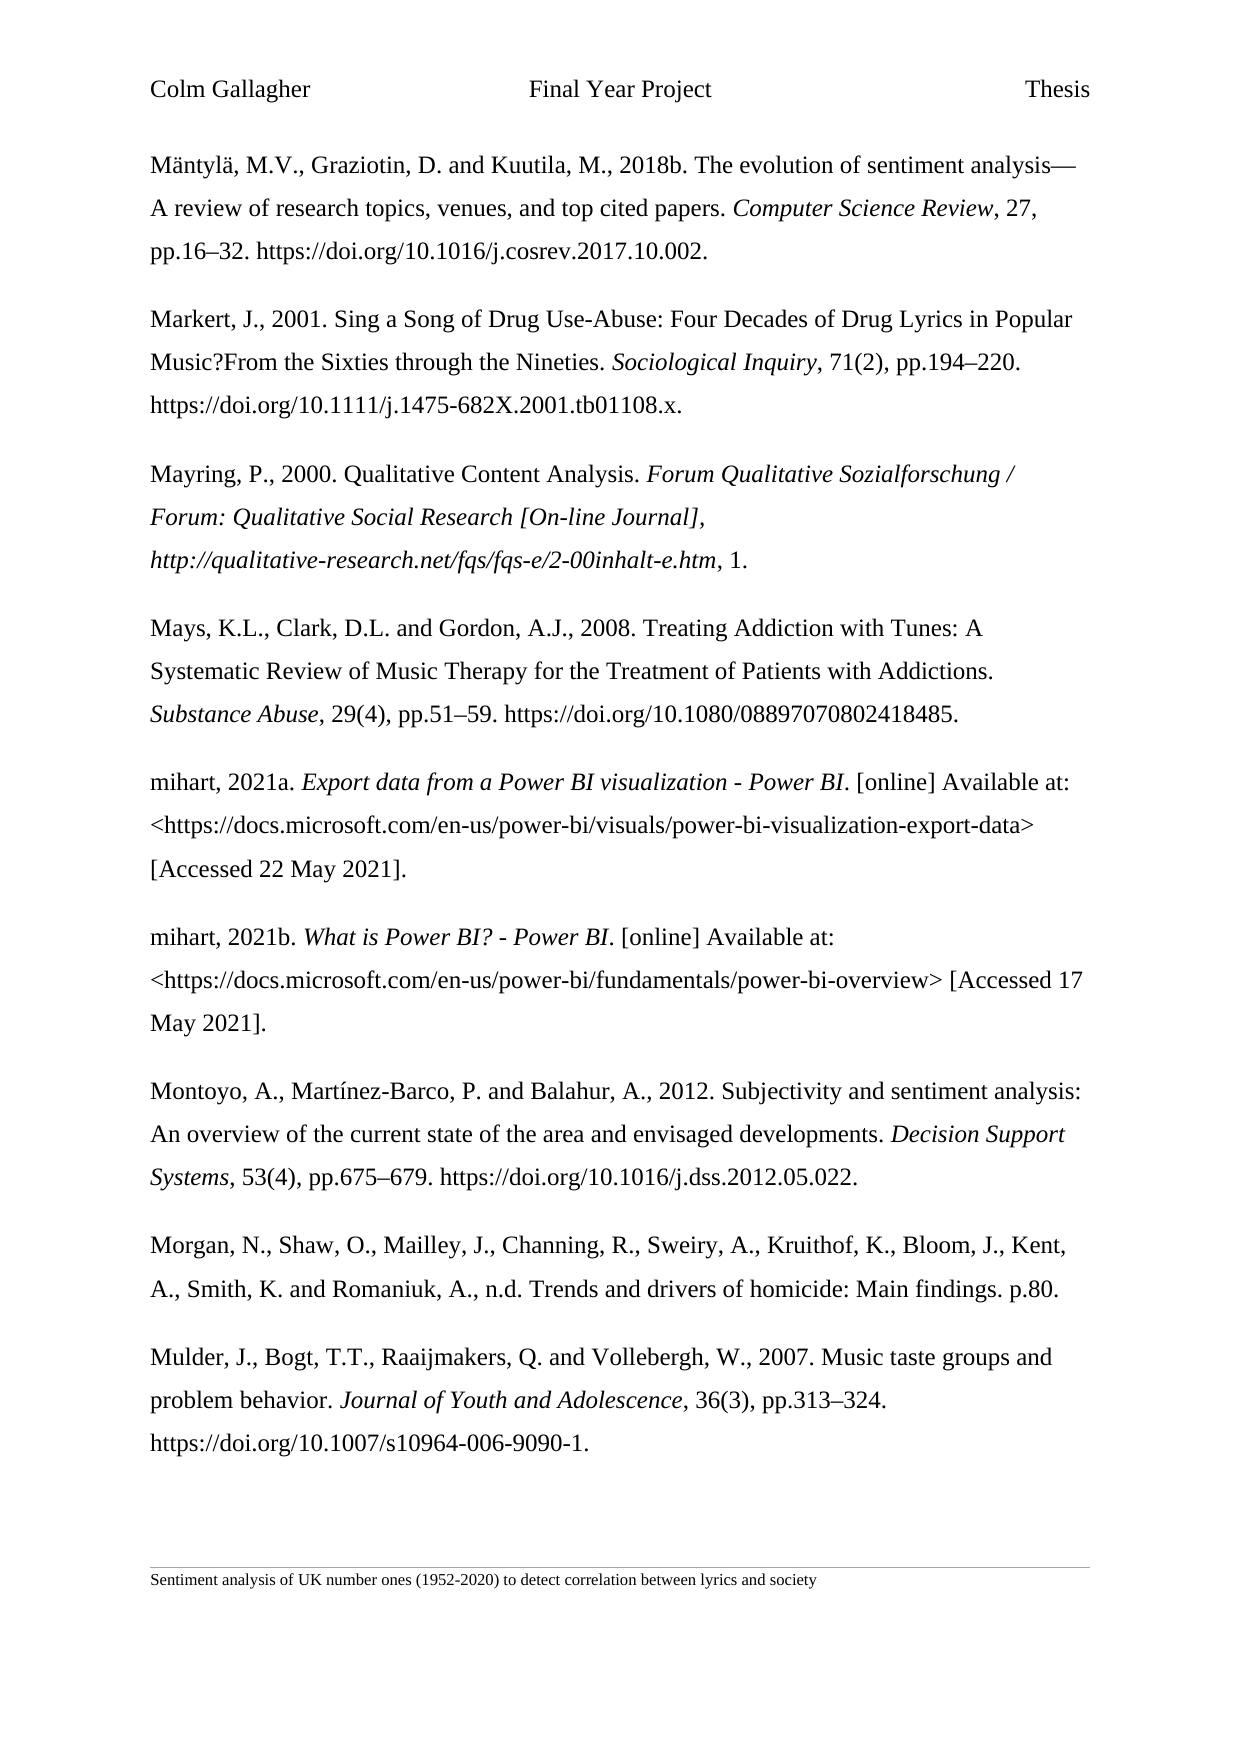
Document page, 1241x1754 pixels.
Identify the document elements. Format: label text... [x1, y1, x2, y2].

text Montoyo, A., Martínez-Barco, P. and Balahur, A., 2012. Subjectivity and sentiment analysis: An overview of the current state of the area and envisaged developments. Decision Support Systems, 53(4), pp.675–679. https://doi.org/10.1016/j.dss.2012.05.022. [150, 1076, 1090, 1191]
text mihart, 2021a. Export data from a Power BI visualization - Power BI. [online] Available at: <https://docs.microsoft.com/en-us/power-bi/visuals/power-bi-visualization-export-data> [Accessed 22 May 2021]. [150, 767, 1090, 882]
text Morgan, N., Shaw, O., Mailley, J., Channing, R., Sweiry, A., Kruithof, K., Bloom, J., Kent, A., Smith, K. and Romaniuk, A., n.d. Trends and drivers of homicide: Main findings. p.80. [150, 1231, 1090, 1302]
text Mayring, P., 2000. Qualitative Content Analysis. Forum Qualitative Sozialforschung / Forum: Qualitative Social Research [On-line Journal], http://qualitative-research.net/fqs/fqs-e/2-00inhalt-e.htm, 1. [150, 459, 1090, 574]
text mihart, 2021b. What is Power BI? - Power BI. [online] Available at: <https://docs.microsoft.com/en-us/power-bi/fundamentals/power-bi-overview> [Accessed 17 May 2021]. [150, 922, 1090, 1037]
text Mulder, J., Bogt, T.T., Raaijmakers, Q. and Vollebergh, W., 2007. Music taste groups and problem behavior. Journal of Youth and Adolescence, 36(3), pp.313–324. https://doi.org/10.1007/s10964-006-9090-1. [150, 1342, 1090, 1457]
text Mays, K.L., Clark, D.L. and Gordon, A.J., 2008. Treating Addiction with Tunes: A Systematic Review of Music Therapy for the Treatment of Patients with Addictions. Substance Abuse, 29(4), pp.51–59. https://doi.org/10.1080/08897070802418485. [150, 613, 1090, 728]
text Mäntylä, M.V., Graziotin, D. and Kuutila, M., 2018b. The evolution of sentiment analysis—A review of research topics, venues, and top cited papers. Computer Science Review, 27, pp.16–32. https://doi.org/10.1016/j.cosrev.2017.10.002. [150, 150, 1090, 265]
text Markert, J., 2001. Sing a Song of Drug Use-Abuse: Four Decades of Drug Lyrics in Popular Music?From the Sixties through the Nineties. Sociological Inquiry, 71(2), pp.194–220. https://doi.org/10.1111/j.1475-682X.2001.tb01108.x. [150, 304, 1090, 419]
